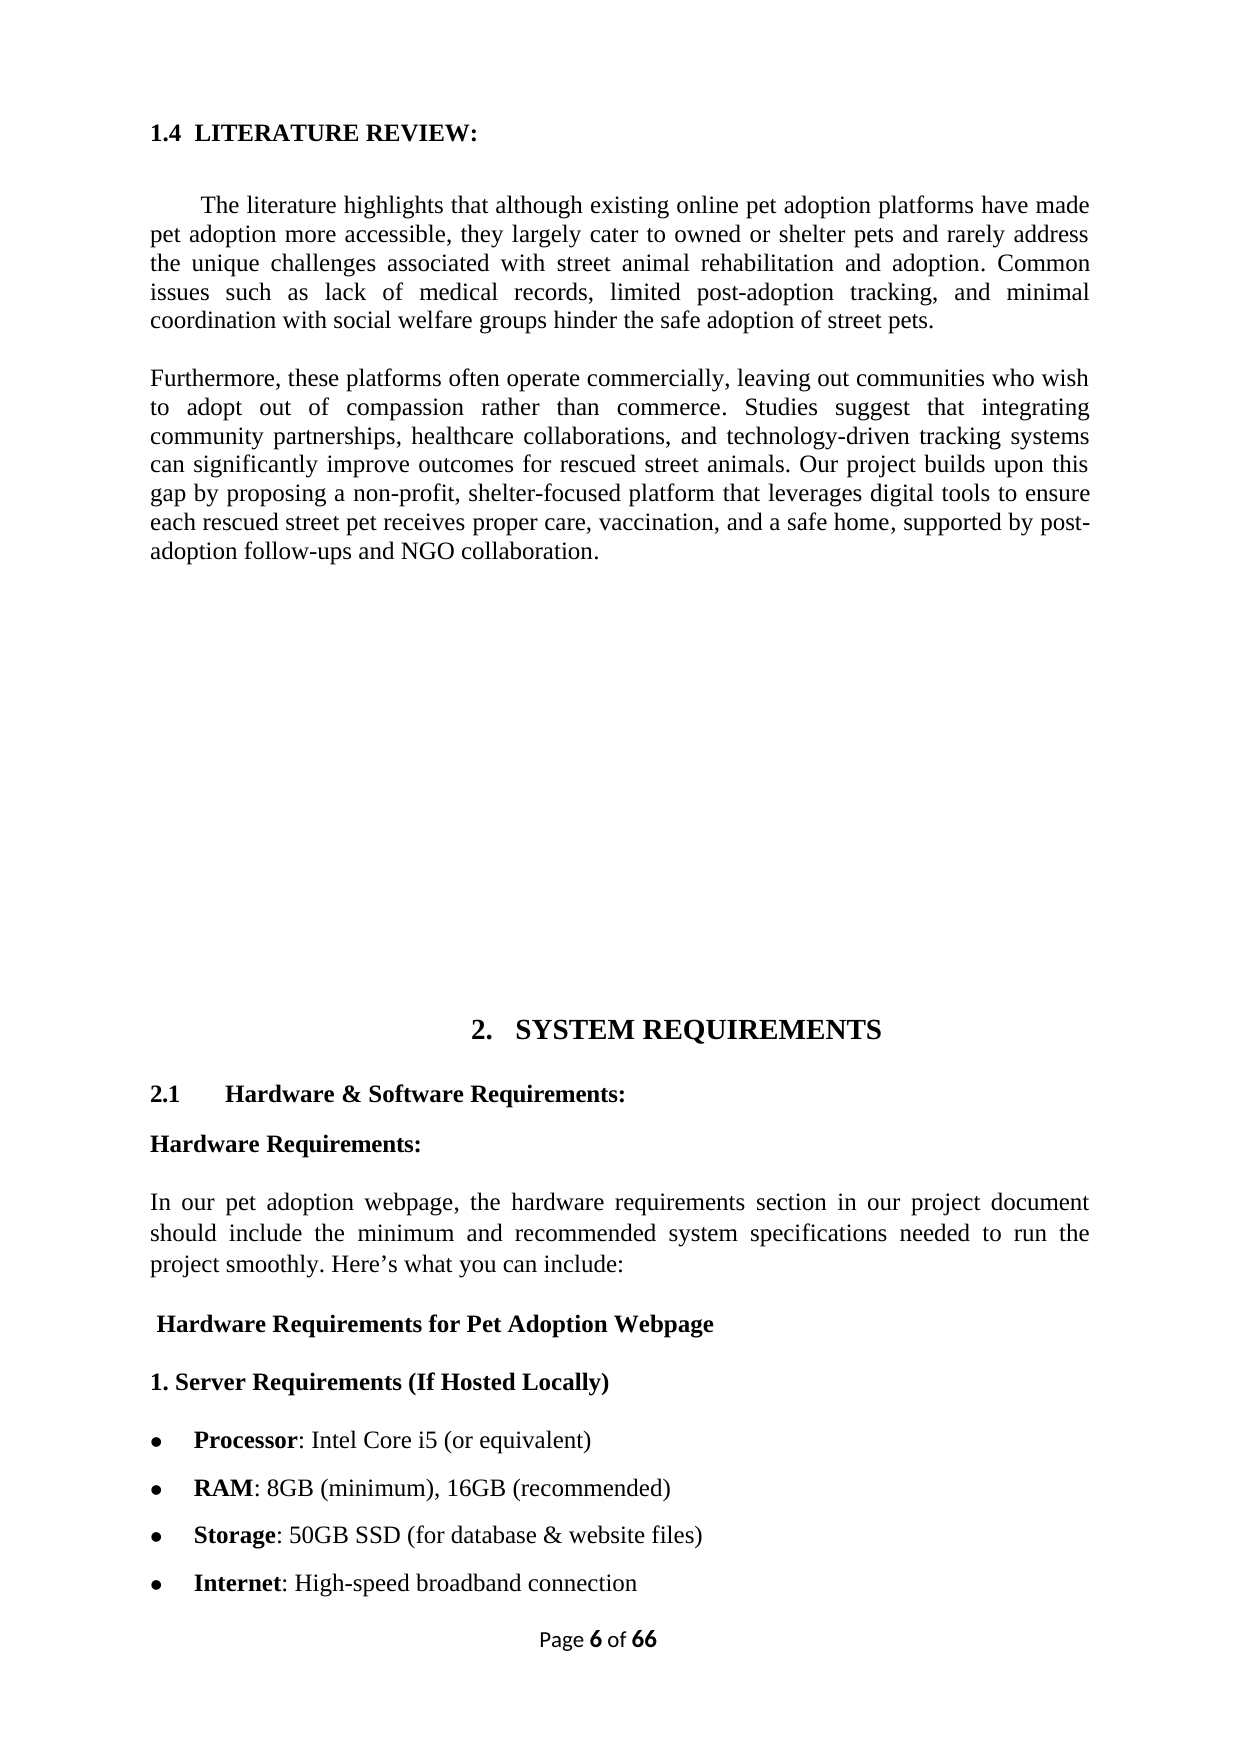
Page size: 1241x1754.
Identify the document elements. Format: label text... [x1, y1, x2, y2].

text The literature highlights that although existing online pet adoption platforms have made pet adoption more accessible, they largely cater to owned or shelter pets and rarely address the unique challenges associated with street animal rehabilitation and adoption. Common issues such as lack of medical records, limited post-adoption tracking, and minimal coordination with social welfare groups hinder the safe adoption of street pets. [150, 190, 1090, 334]
list LITERATURE REVIEW: [150, 118, 1090, 147]
text Furthermore, these platforms often operate commercially, leaving out communities who wish to adopt out of compassion rather than commerce. Studies suggest that integrating community partnerships, healthcare collaborations, and technology-driven tracking systems can significantly improve outcomes for rescued street animals. Our project builds upon this gap by proposing a non-profit, shelter-focused platform that leverages digital tools to ensure each rescued street pet receives proper care, vaccination, and a safe home, supported by post-adoption follow-ups and NGO collaboration. [150, 363, 1090, 564]
list Storage: 50GB SSD (for database & website files) [150, 1520, 1090, 1549]
text Hardware Requirements: [150, 1129, 1090, 1158]
list RAM: 8GB (minimum), 16GB (recommended) [150, 1473, 1090, 1501]
list Processor: Intel Core i5 (or equivalent) [150, 1425, 1090, 1454]
list 2.1 Hardware & Software Requirements: [150, 1079, 1090, 1108]
subtitle Hardware Requirements for Pet Adoption Webpage [150, 1309, 1090, 1338]
list Internet: High-speed broadband connection [150, 1568, 1090, 1597]
subtitle 1. Server Requirements (If Hosted Locally) [150, 1367, 1090, 1396]
text In our pet adoption webpage, the hardware requirements section in our project document should include the minimum and recommended system specifications needed to run the project smoothly. Here’s what you can include: [150, 1187, 1090, 1278]
list SYSTEM REQUIREMENTS [471, 1012, 1090, 1046]
